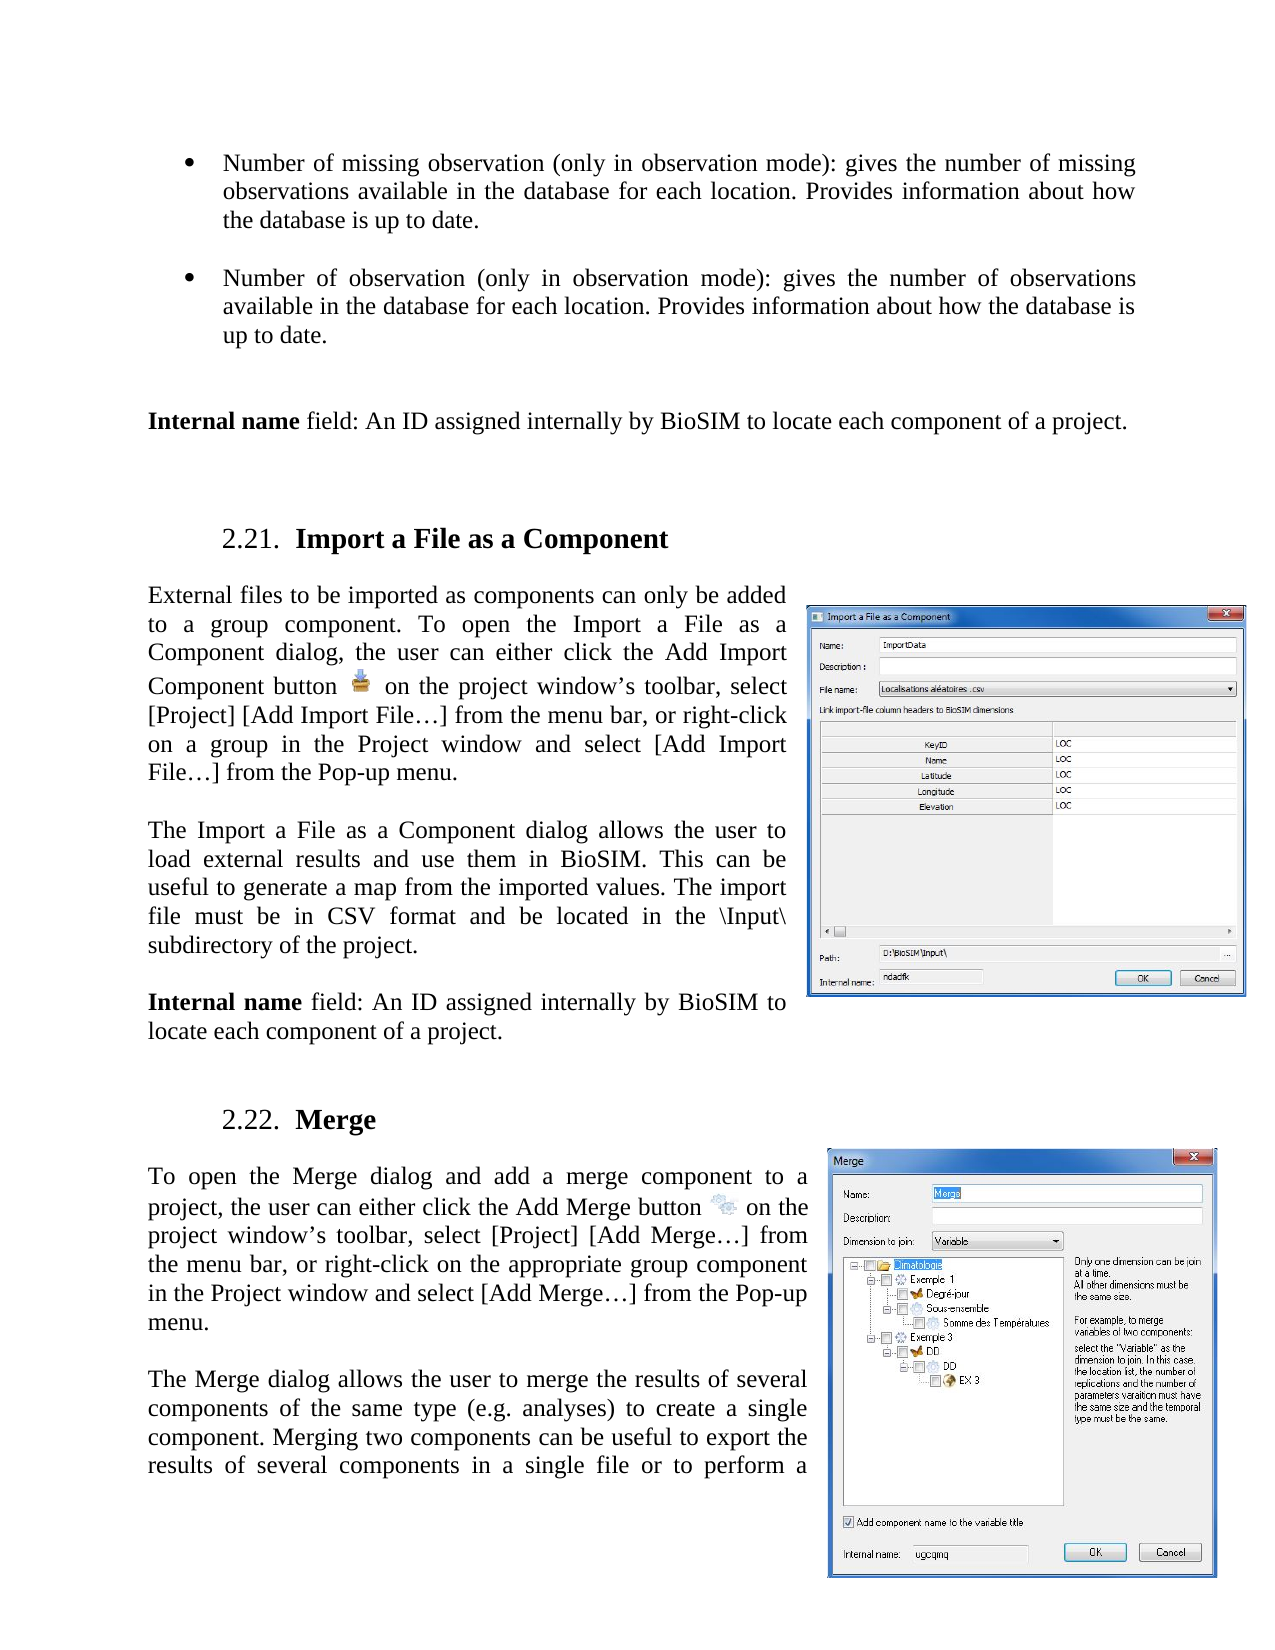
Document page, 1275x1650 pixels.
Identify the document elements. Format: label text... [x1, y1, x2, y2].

picture [805, 605, 1246, 997]
subtitle Merge [222, 1102, 1137, 1136]
list Number of missing observation (only in observation mode): gives the number of missing observations available in the database for each location. Provides information about how the database is up to date. [185, 148, 1137, 234]
list Number of observation (only in observation mode): gives the number of observations available in the database for each location. Provides information about how the database is up to date. [185, 263, 1137, 349]
picture [346, 666, 376, 695]
picture [709, 1189, 739, 1215]
text Internal name field: An ID assigned internally by BioSIM to locate each component of a project. [148, 406, 1137, 435]
text Internal name field: An ID assigned internally by BioSIM to locate each component of a project. [148, 987, 1137, 1045]
text The Import a File as a Component dialog allows the user to load external results and use them in BioSIM. This can be useful to generate a map from the imported values. The import file must be in CSV format and be located in the \Input\ subdirectory of the project. [148, 815, 805, 959]
subtitle Import a File as a Component [222, 521, 1137, 555]
picture [826, 1148, 1217, 1577]
text External files to be imported as components can only be added to a group component. To open the Import a File as a Component dialog, the user can either click the Add Import Component button on the project window’s toolbar, select [Project] [Add Import File…] from the menu bar, or right-click on a group in the Project window and select [Add Import File…] from the Pop-up menu. [148, 580, 1137, 786]
text To open the Merge dialog and add a merge component to a project, the user can either click the Add Merge button on the project window’s toolbar, select [Project] [Add Merge…] from the menu bar, or right-click on the appropriate group component in the Project window and select [Add Merge…] from the Pop-up menu. [148, 1161, 826, 1335]
